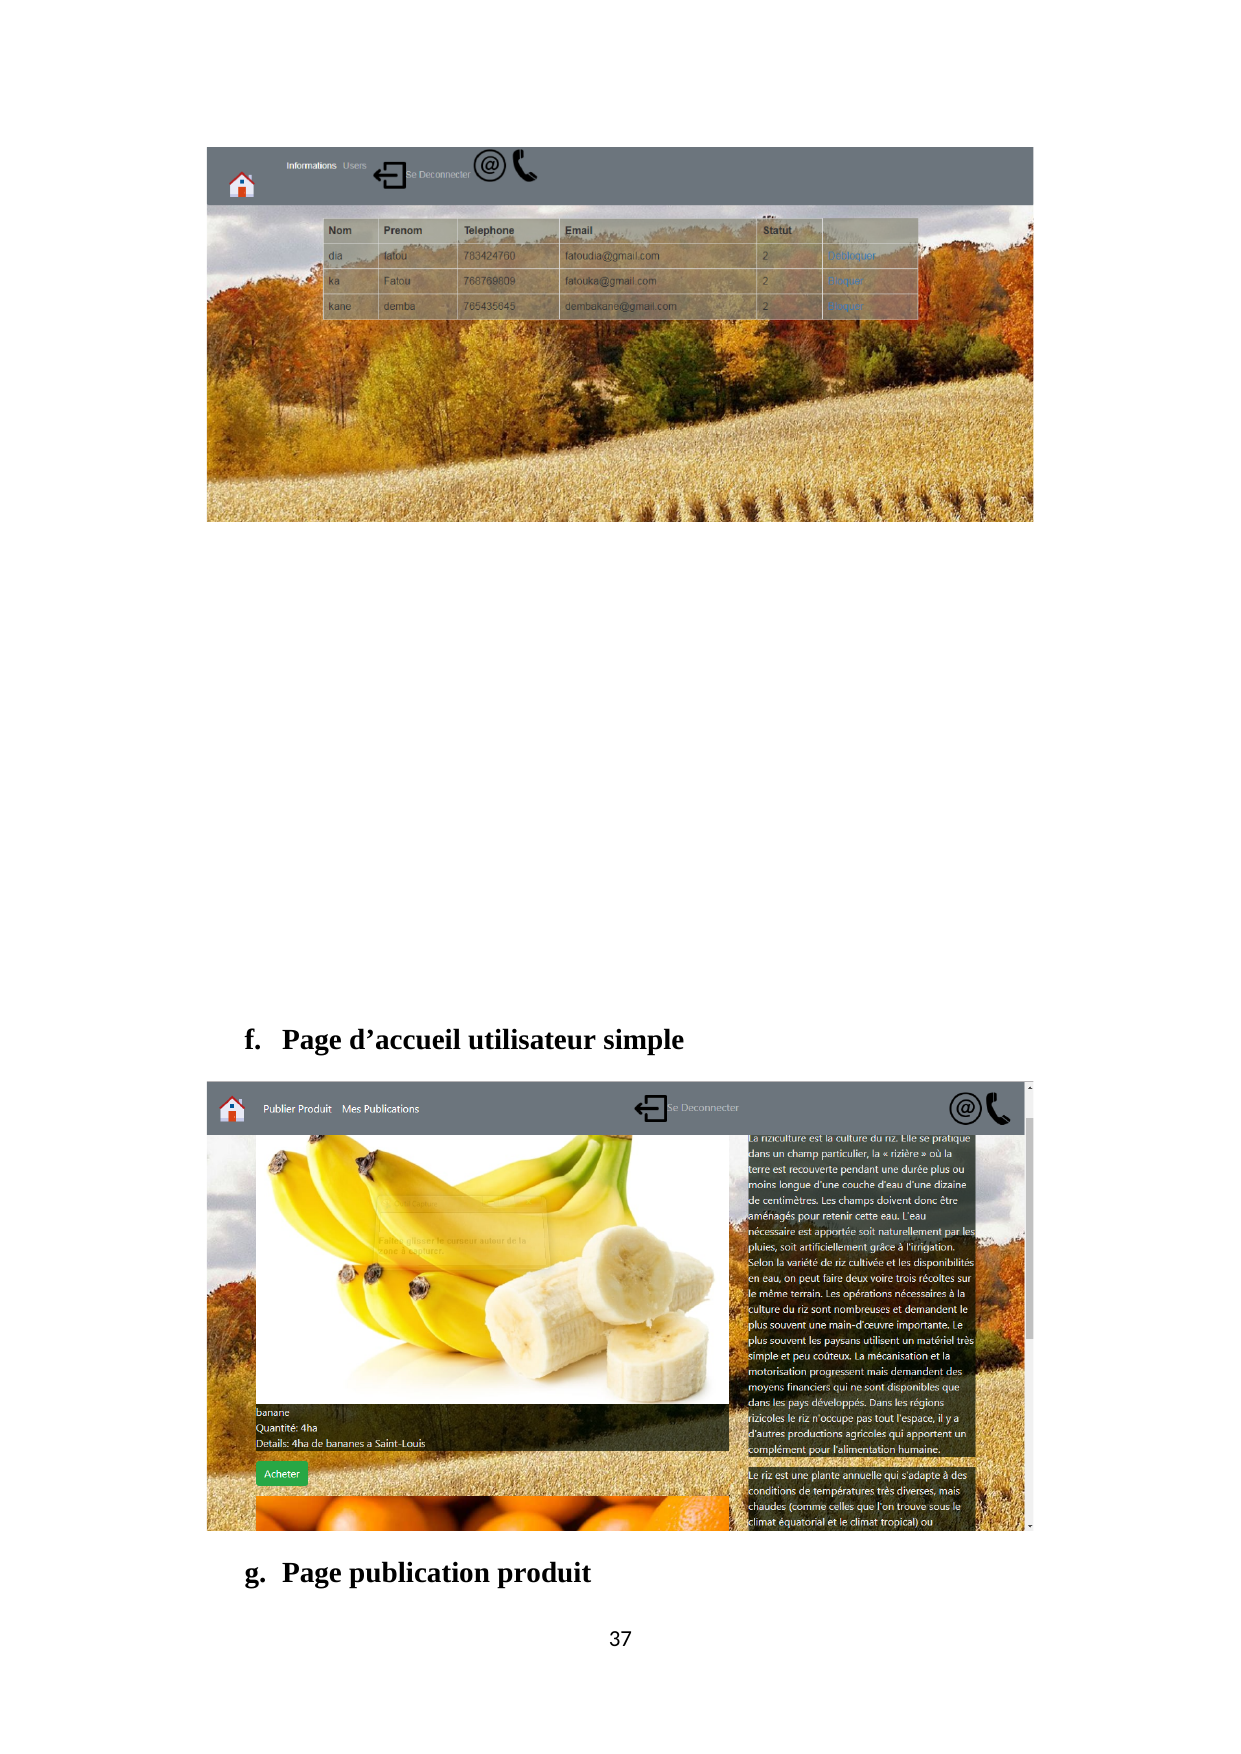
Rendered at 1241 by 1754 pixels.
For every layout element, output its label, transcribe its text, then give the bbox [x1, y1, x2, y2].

list Page d’accueil utilisateur simple [244, 1022, 1033, 1055]
list Page publication produit [244, 1555, 1033, 1589]
picture [206, 1081, 1034, 1531]
picture [206, 147, 1034, 522]
